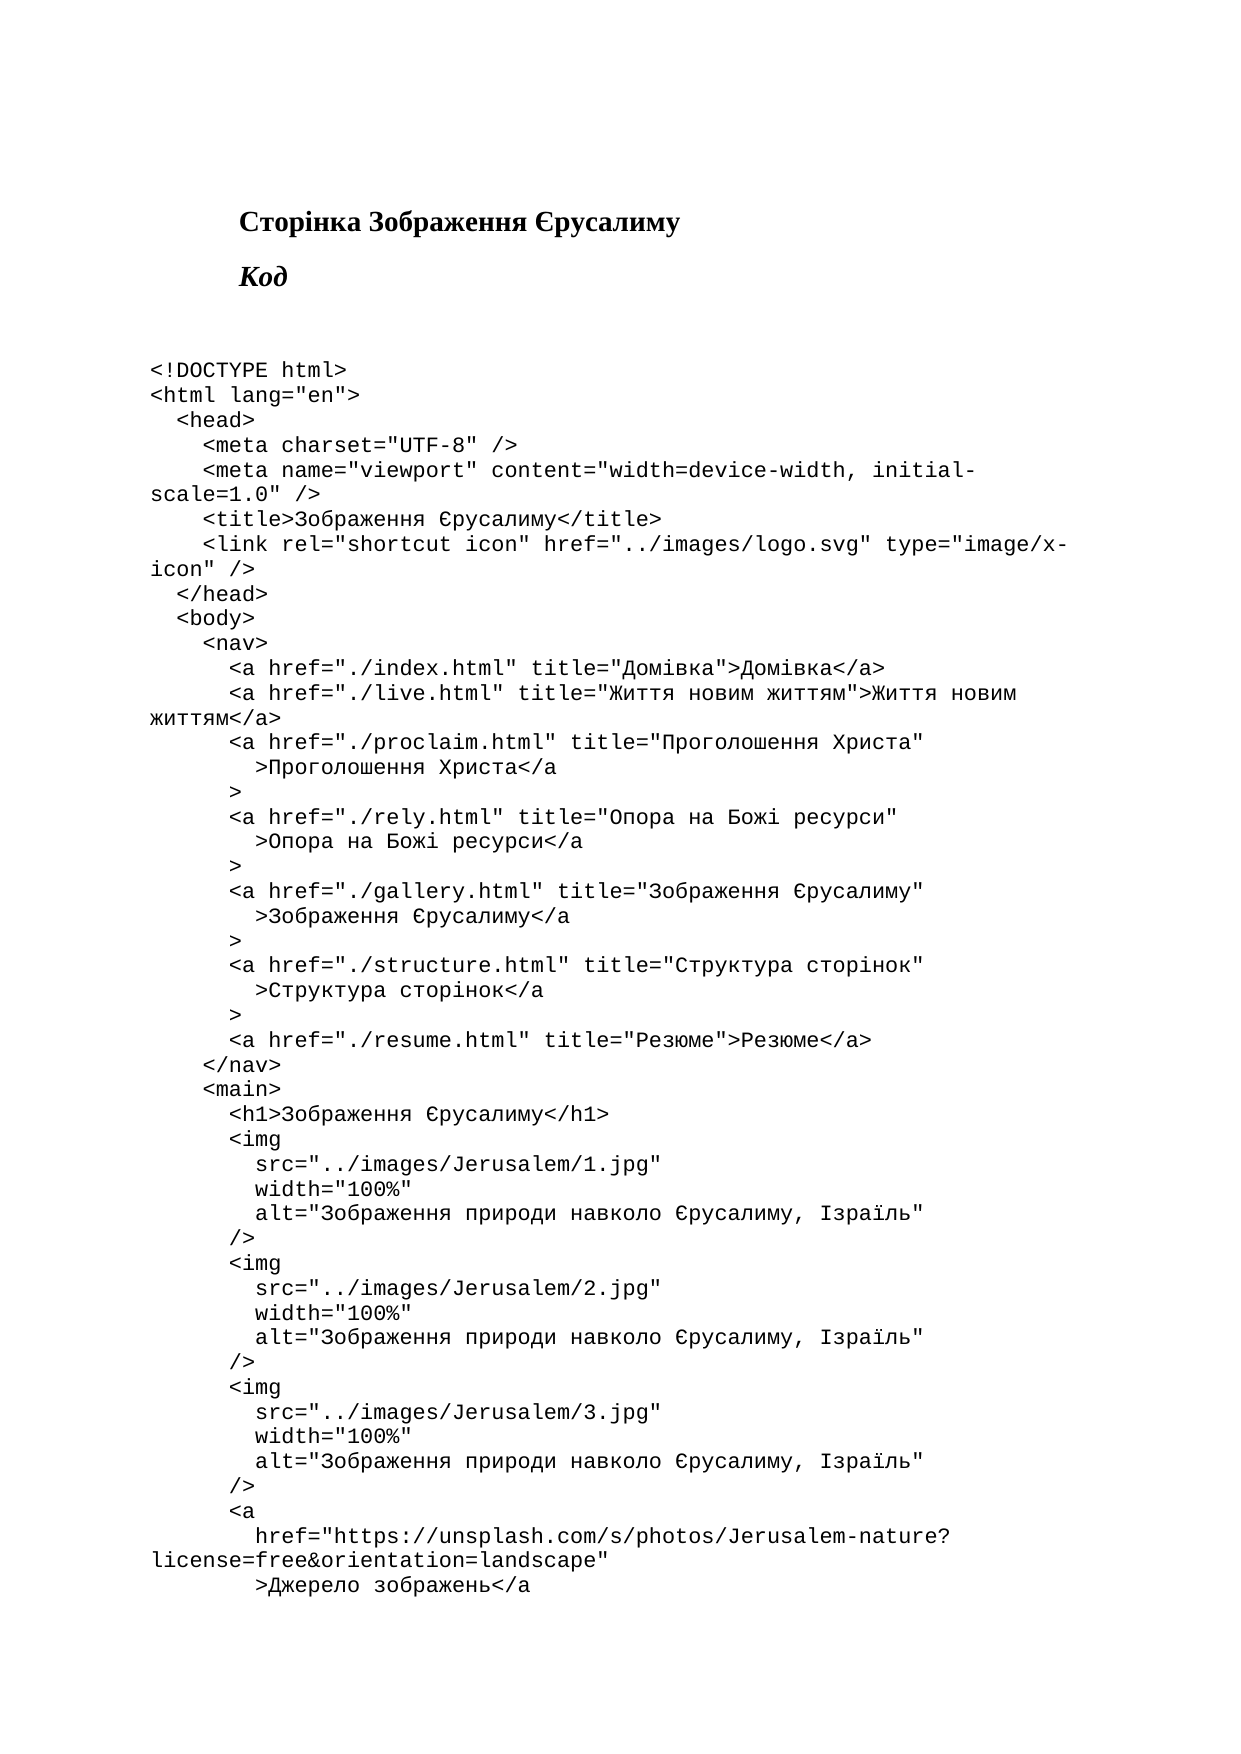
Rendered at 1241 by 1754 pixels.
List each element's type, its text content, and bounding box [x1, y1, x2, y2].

text > [150, 781, 1090, 806]
text >Джерело зображень</a [150, 1574, 1090, 1599]
text </nav> [150, 1054, 1090, 1078]
text <html lang="en"> [150, 384, 1090, 409]
text width="100%" [150, 1178, 1090, 1202]
text </head> [150, 583, 1090, 607]
text <title>Зображення Єрусалиму</title> [150, 508, 1090, 533]
text /> [150, 1475, 1090, 1500]
text <img [150, 1252, 1090, 1277]
text <head> [150, 409, 1090, 434]
text <meta charset="UTF-8" /> [150, 434, 1090, 459]
text <a [150, 1500, 1090, 1525]
text Код [150, 259, 1090, 292]
text src="../images/Jerusalem/1.jpg" [150, 1153, 1090, 1178]
text src="../images/Jerusalem/3.jpg" [150, 1401, 1090, 1426]
text /> [150, 1351, 1090, 1376]
text alt="Зображення природи навколо Єрусалиму, Ізраїль" [150, 1326, 1090, 1351]
text >Опора на Божі ресурси</a [150, 831, 1090, 855]
text width="100%" [150, 1302, 1090, 1326]
text <a href="./gallery.html" title="Зображення Єрусалиму" [150, 880, 1090, 905]
text <img [150, 1128, 1090, 1153]
text <a href="./live.html" title="Життя новим життям">Життя новим життям</a> [150, 682, 1090, 731]
text <link rel="shortcut icon" href="../images/logo.svg" type="image/x-icon" /> [150, 533, 1090, 583]
text <body> [150, 607, 1090, 632]
text width="100%" [150, 1426, 1090, 1450]
text alt="Зображення природи навколо Єрусалиму, Ізраїль" [150, 1202, 1090, 1227]
text <h1>Зображення Єрусалиму</h1> [150, 1103, 1090, 1128]
text > [150, 1004, 1090, 1029]
text src="../images/Jerusalem/2.jpg" [150, 1277, 1090, 1302]
text <!DOCTYPE html> [150, 359, 1090, 384]
text alt="Зображення природи навколо Єрусалиму, Ізраїль" [150, 1450, 1090, 1475]
text > [150, 855, 1090, 880]
text /> [150, 1227, 1090, 1252]
text <main> [150, 1078, 1090, 1103]
text <a href="./resume.html" title="Резюме">Резюме</a> [150, 1029, 1090, 1054]
text <a href="./index.html" title="Домівка">Домівка</a> [150, 657, 1090, 682]
text href="https://unsplash.com/s/photos/Jerusalem-nature?license=free&orientation=landscape" [150, 1525, 1090, 1574]
text <a href="./proclaim.html" title="Проголошення Христа" [150, 731, 1090, 756]
text >Структура сторінок</a [150, 979, 1090, 1004]
text >Проголошення Христа</a [150, 756, 1090, 781]
text Сторінка Зображення Єрусалиму [150, 204, 1090, 238]
text <meta name="viewport" content="width=device-width, initial-scale=1.0" /> [150, 459, 1090, 508]
text >Зображення Єрусалиму</a [150, 905, 1090, 930]
text <nav> [150, 632, 1090, 657]
text <img [150, 1376, 1090, 1401]
text <a href="./structure.html" title="Структура сторінок" [150, 954, 1090, 979]
text <a href="./rely.html" title="Опора на Божі ресурси" [150, 806, 1090, 831]
text > [150, 930, 1090, 954]
